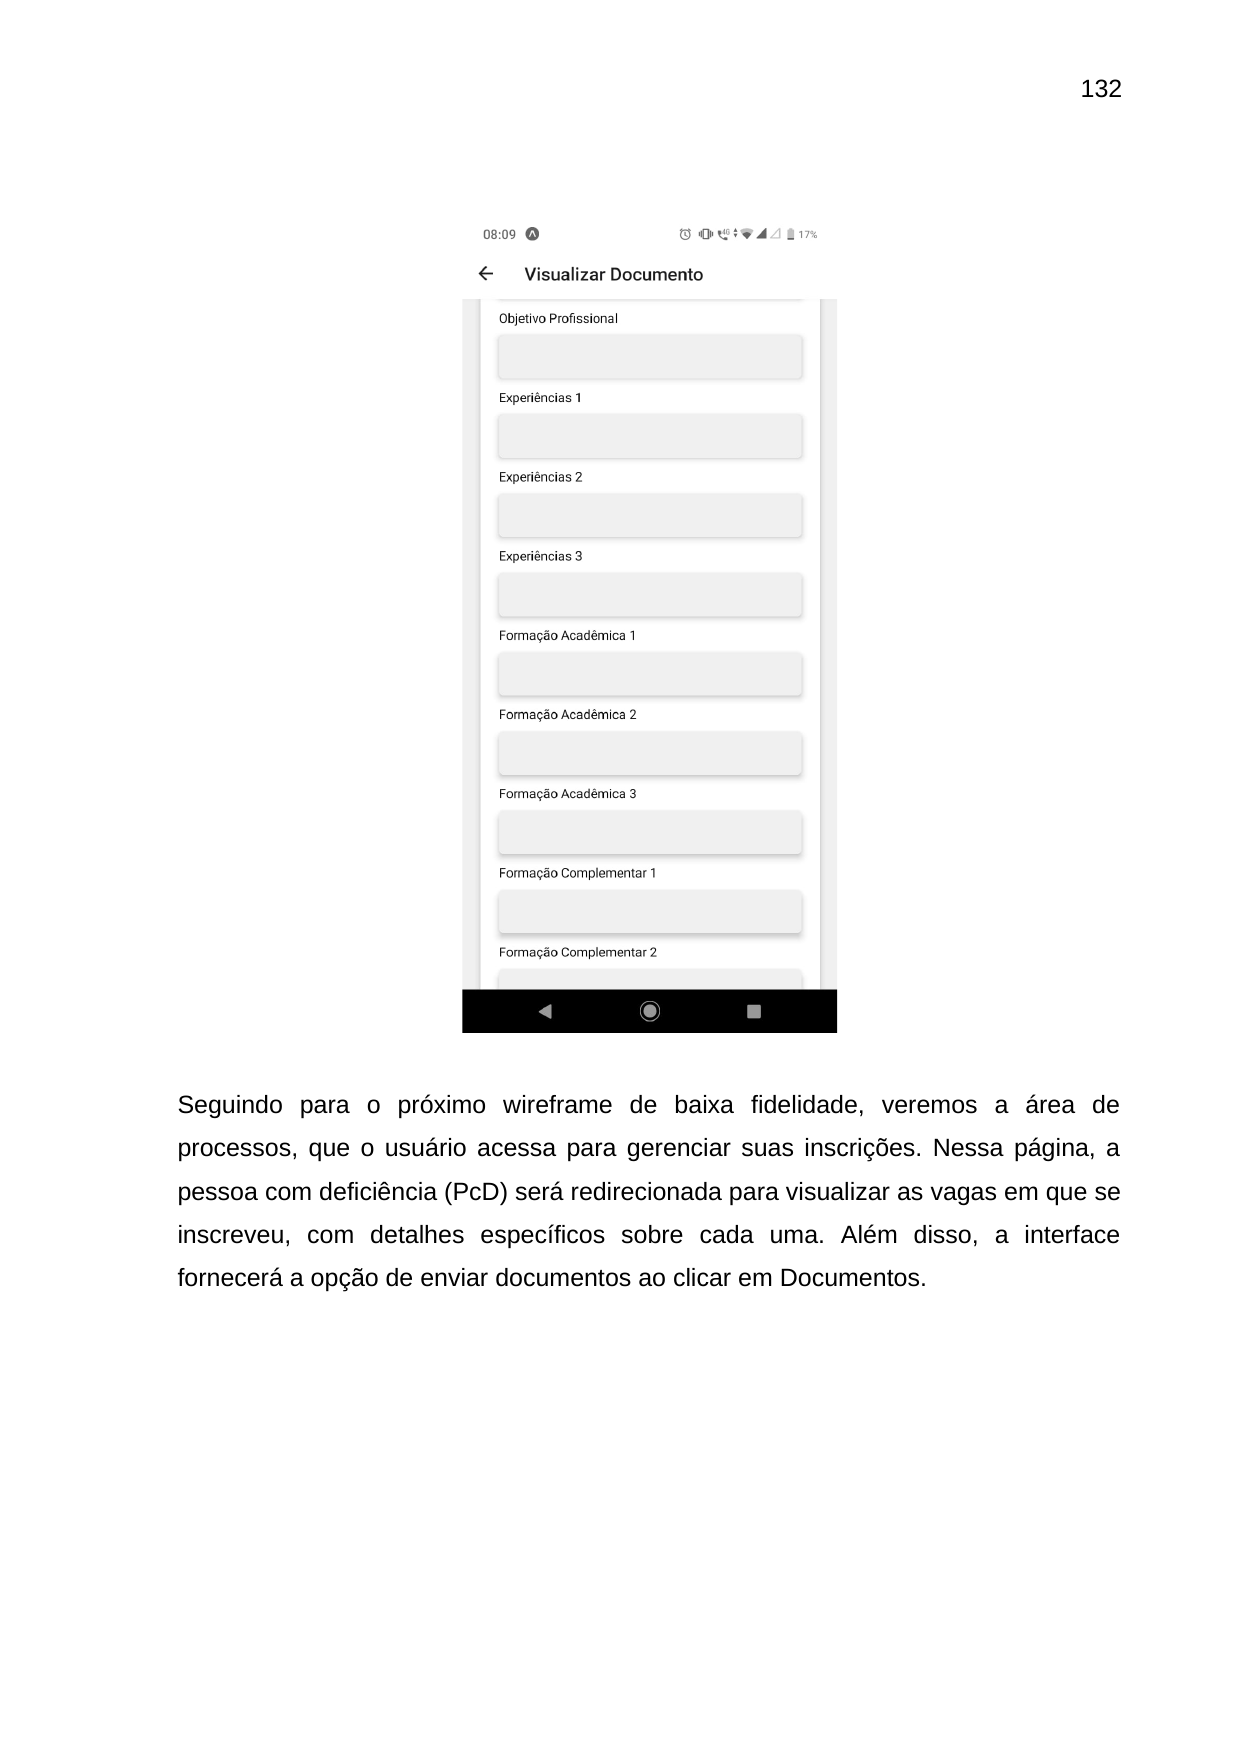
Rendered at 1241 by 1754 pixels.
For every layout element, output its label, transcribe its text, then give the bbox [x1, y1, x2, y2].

picture [462, 220, 838, 1033]
text Seguindo para o próximo wireframe de baixa fidelidade, veremos a área de processos, que o usuário acessa para gerenciar suas inscrições. Nessa página, a pessoa com deficiência (PcD) será redirecionada para visualizar as vagas em que se inscreveu, com detalhes específicos sobre cada uma. Além disso, a interface fornecerá a opção de enviar documentos ao clicar em Documentos. [177, 1090, 1122, 1292]
